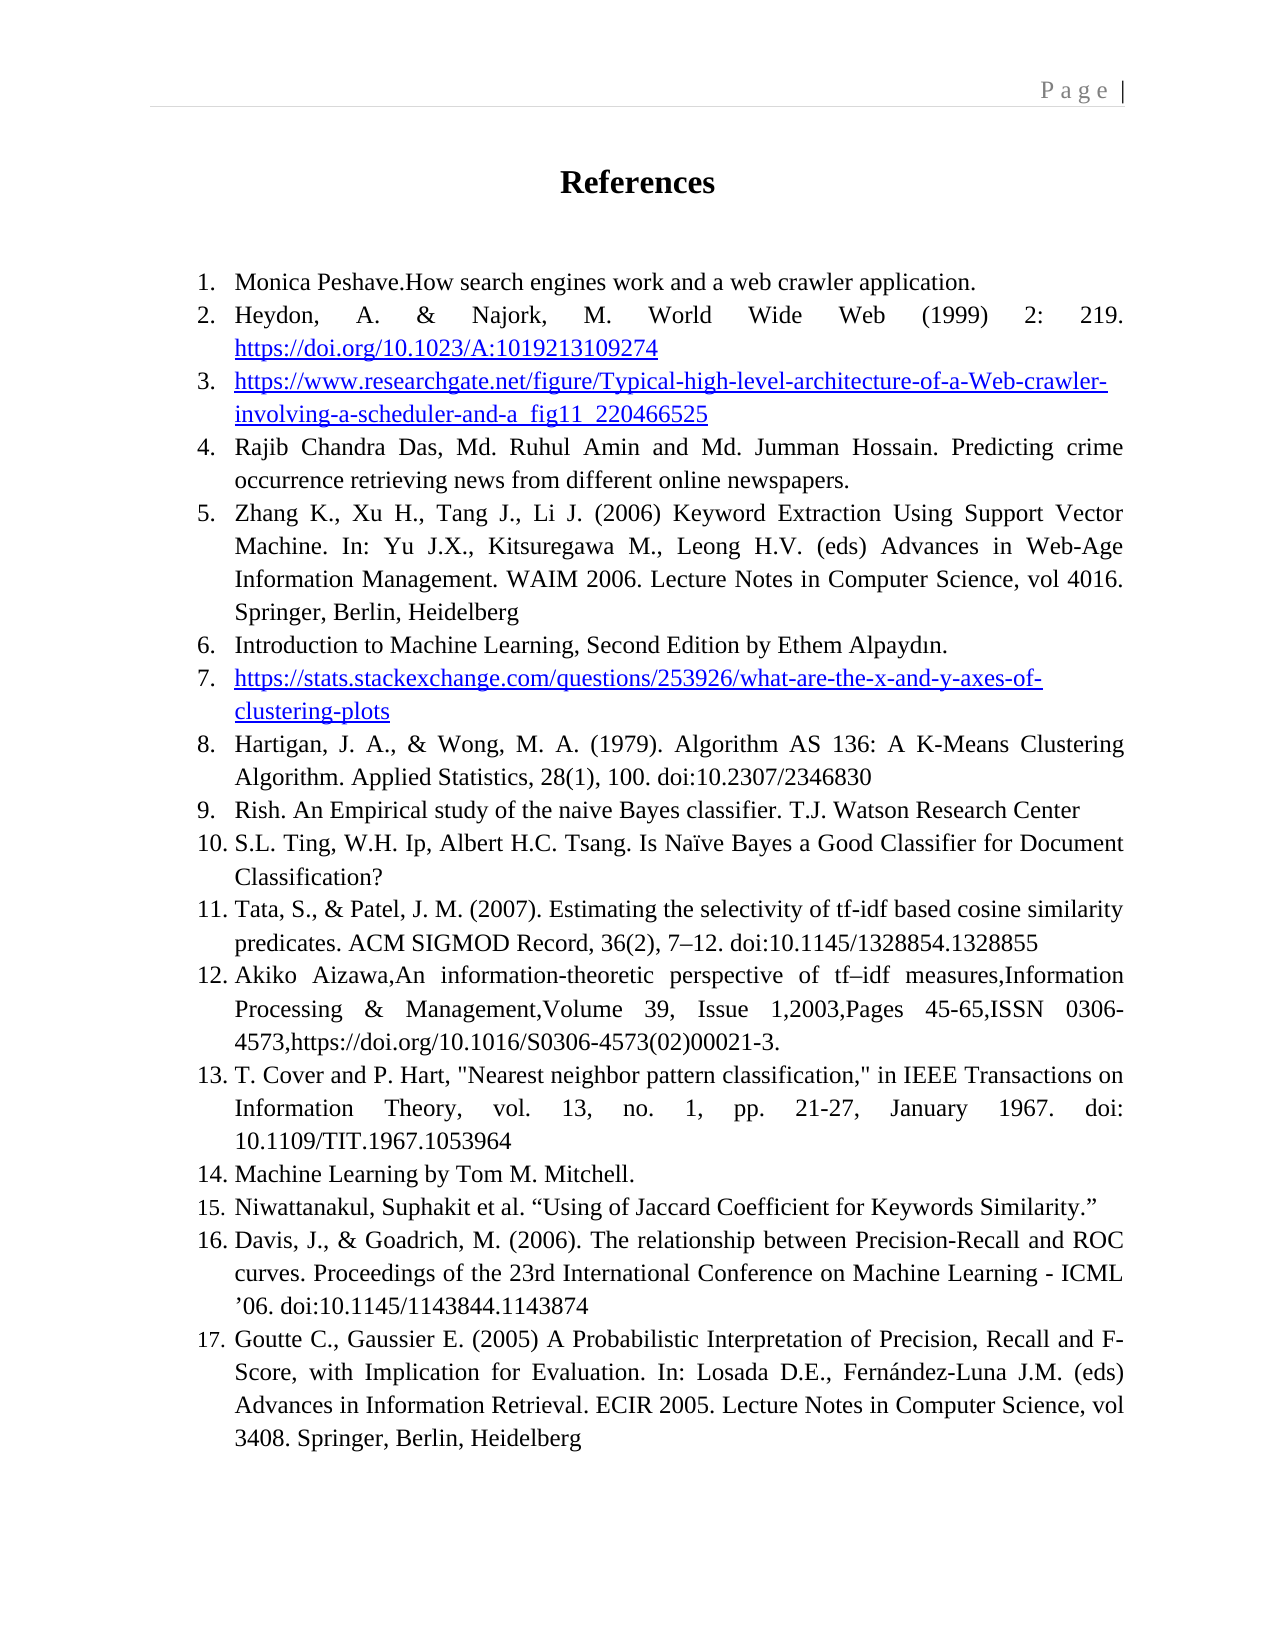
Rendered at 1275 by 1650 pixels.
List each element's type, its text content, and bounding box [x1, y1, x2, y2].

list Niwattanakul, Suphakit et al. “Using of Jaccard Coefficient for Keywords Similarity.” [197, 1192, 1125, 1221]
list Zhang K., Xu H., Tang J., Li J. (2006) Keyword Extraction Using Support Vector Machine. In: Yu J.X., Kitsuregawa M., Leong H.V. (eds) Advances in Web-Age Information Management. WAIM 2006. Lecture Notes in Computer Science, vol 4016. Springer, Berlin, Heidelberg [197, 498, 1125, 626]
list Davis, J., & Goadrich, M. (2006). The relationship between Precision-Recall and ROC curves. Proceedings of the 23rd International Conference on Machine Learning - ICML ’06. doi:10.1145/1143844.1143874 [197, 1225, 1125, 1319]
list Heydon, A. & Najork, M. World Wide Web (1999) 2: 219. https://doi.org/10.1023/A:1019213109274 [197, 300, 1125, 362]
list https://www.researchgate.net/figure/Typical-high-level-architecture-of-a-Web-crawler-involving-a-scheduler-and-a_fig11_220466525 [197, 366, 1125, 428]
list https://stats.stackexchange.com/questions/253926/what-are-the-x-and-y-axes-of-clustering-plots [197, 663, 1125, 725]
list Introduction to Machine Learning, Second Edition by Ethem Alpaydın. [197, 630, 1125, 659]
list Monica Peshave.How search engines work and a web crawler application. [197, 267, 1125, 296]
list Rish. An Empirical study of the naive Bayes classifier. T.J. Watson Research Center [197, 796, 1125, 824]
list Goutte C., Gaussier E. (2005) A Probabilistic Interpretation of Precision, Recall and F-Score, with Implication for Evaluation. In: Losada D.E., Fernández-Luna J.M. (eds) Advances in Information Retrieval. ECIR 2005. Lecture Notes in Computer Science, vol 3408. Springer, Berlin, Heidelberg [197, 1324, 1125, 1452]
list Rajib Chandra Das, Md. Ruhul Amin and Md. Jumman Hossain. Predicting crime occurrence retrieving news from different online newspapers. [197, 432, 1125, 494]
list S.L. Ting, W.H. Ip, Albert H.C. Tsang. Is Naïve Bayes a Good Classifier for Document Classification? [197, 828, 1125, 890]
list Hartigan, J. A., & Wong, M. A. (1979). Algorithm AS 136: A K-Means Clustering Algorithm. Applied Statistics, 28(1), 100. doi:10.2307/2346830 [197, 729, 1125, 791]
list Machine Learning by Tom M. Mitchell. [197, 1159, 1125, 1187]
list Tata, S., & Patel, J. M. (2007). Estimating the selectivity of tf-idf based cosine similarity predicates. ACM SIGMOD Record, 36(2), 7–12. doi:10.1145/1328854.1328855 [197, 894, 1125, 956]
list T. Cover and P. Hart, "Nearest neighbor pattern classification," in IEEE Transactions on Information Theory, vol. 13, no. 1, pp. 21-27, January 1967. doi: 10.1109/TIT.1967.1053964 [197, 1060, 1125, 1154]
subtitle References [150, 162, 1125, 201]
list Akiko Aizawa,An information-theoretic perspective of tf–idf measures,Information Processing & Management,Volume 39, Issue 1,2003,Pages 45-65,ISSN 0306-4573,https://doi.org/10.1016/S0306-4573(02)00021-3. [197, 961, 1125, 1055]
